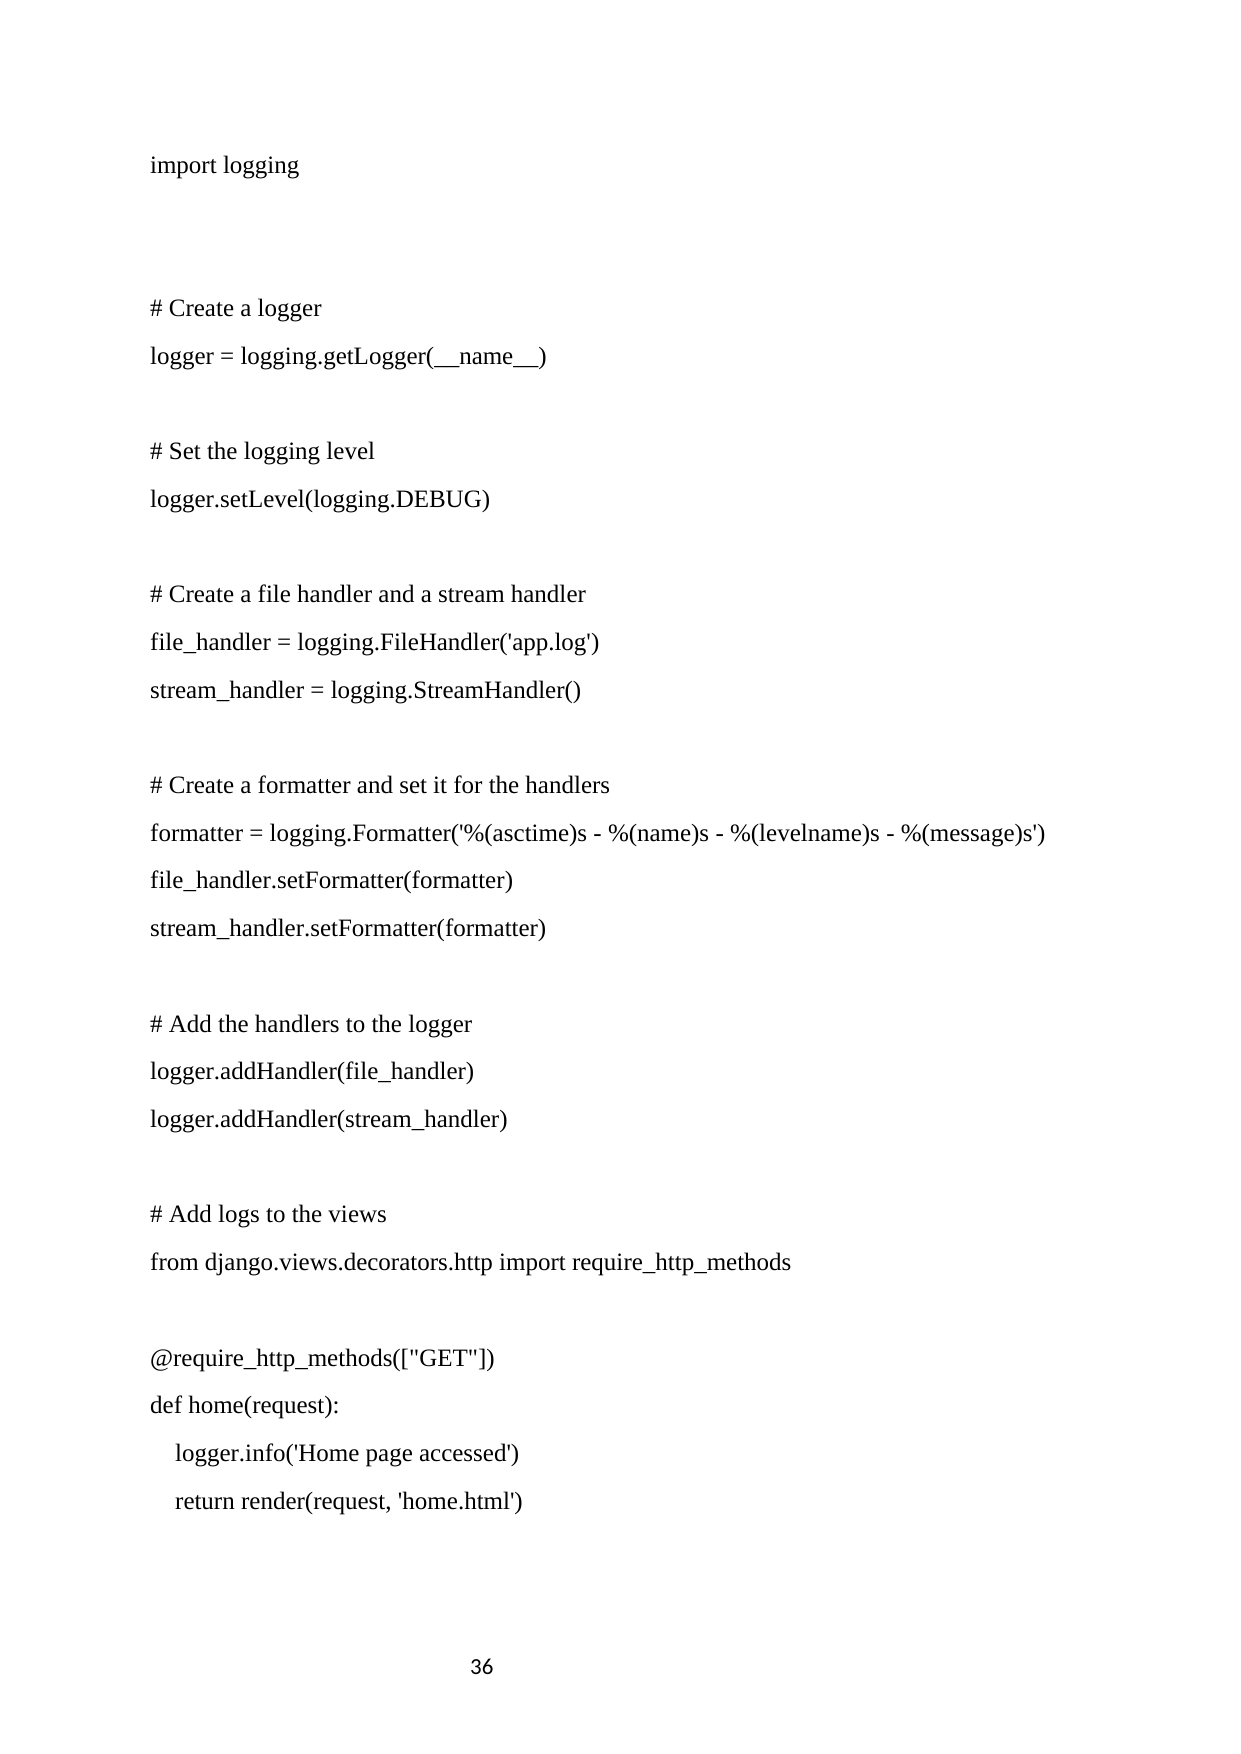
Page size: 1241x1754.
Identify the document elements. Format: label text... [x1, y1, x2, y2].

text # Create a formatter and set it for the handlers [150, 770, 1090, 799]
text return render(request, 'home.html') [150, 1486, 1090, 1514]
text logger.info('Home page accessed') [150, 1438, 1090, 1467]
text logger.setLevel(logging.DEBUG) [150, 484, 1090, 513]
text formatter = logging.Formatter('%(asctime)s - %(name)s - %(levelname)s - %(message)s') [150, 818, 1090, 847]
text import logging [150, 150, 1090, 179]
text file_handler = logging.FileHandler('app.log') [150, 627, 1090, 656]
text stream_handler = logging.StreamHandler() [150, 675, 1090, 703]
text # Create a logger [150, 293, 1090, 322]
text logger.addHandler(stream_handler) [150, 1104, 1090, 1133]
text file_handler.setFormatter(formatter) [150, 866, 1090, 894]
text stream_handler.setFormatter(formatter) [150, 913, 1090, 942]
text # Set the logging level [150, 436, 1090, 465]
text # Add the handlers to the logger [150, 1009, 1090, 1037]
text # Add logs to the views [150, 1199, 1090, 1228]
text # Create a file handler and a stream handler [150, 579, 1090, 608]
text logger = logging.getLogger(__name__) [150, 341, 1090, 369]
text def home(request): [150, 1390, 1090, 1419]
text logger.addHandler(file_handler) [150, 1056, 1090, 1085]
text @require_http_methods(["GET"]) [150, 1343, 1090, 1371]
text from django.views.decorators.http import require_http_methods [150, 1247, 1090, 1276]
